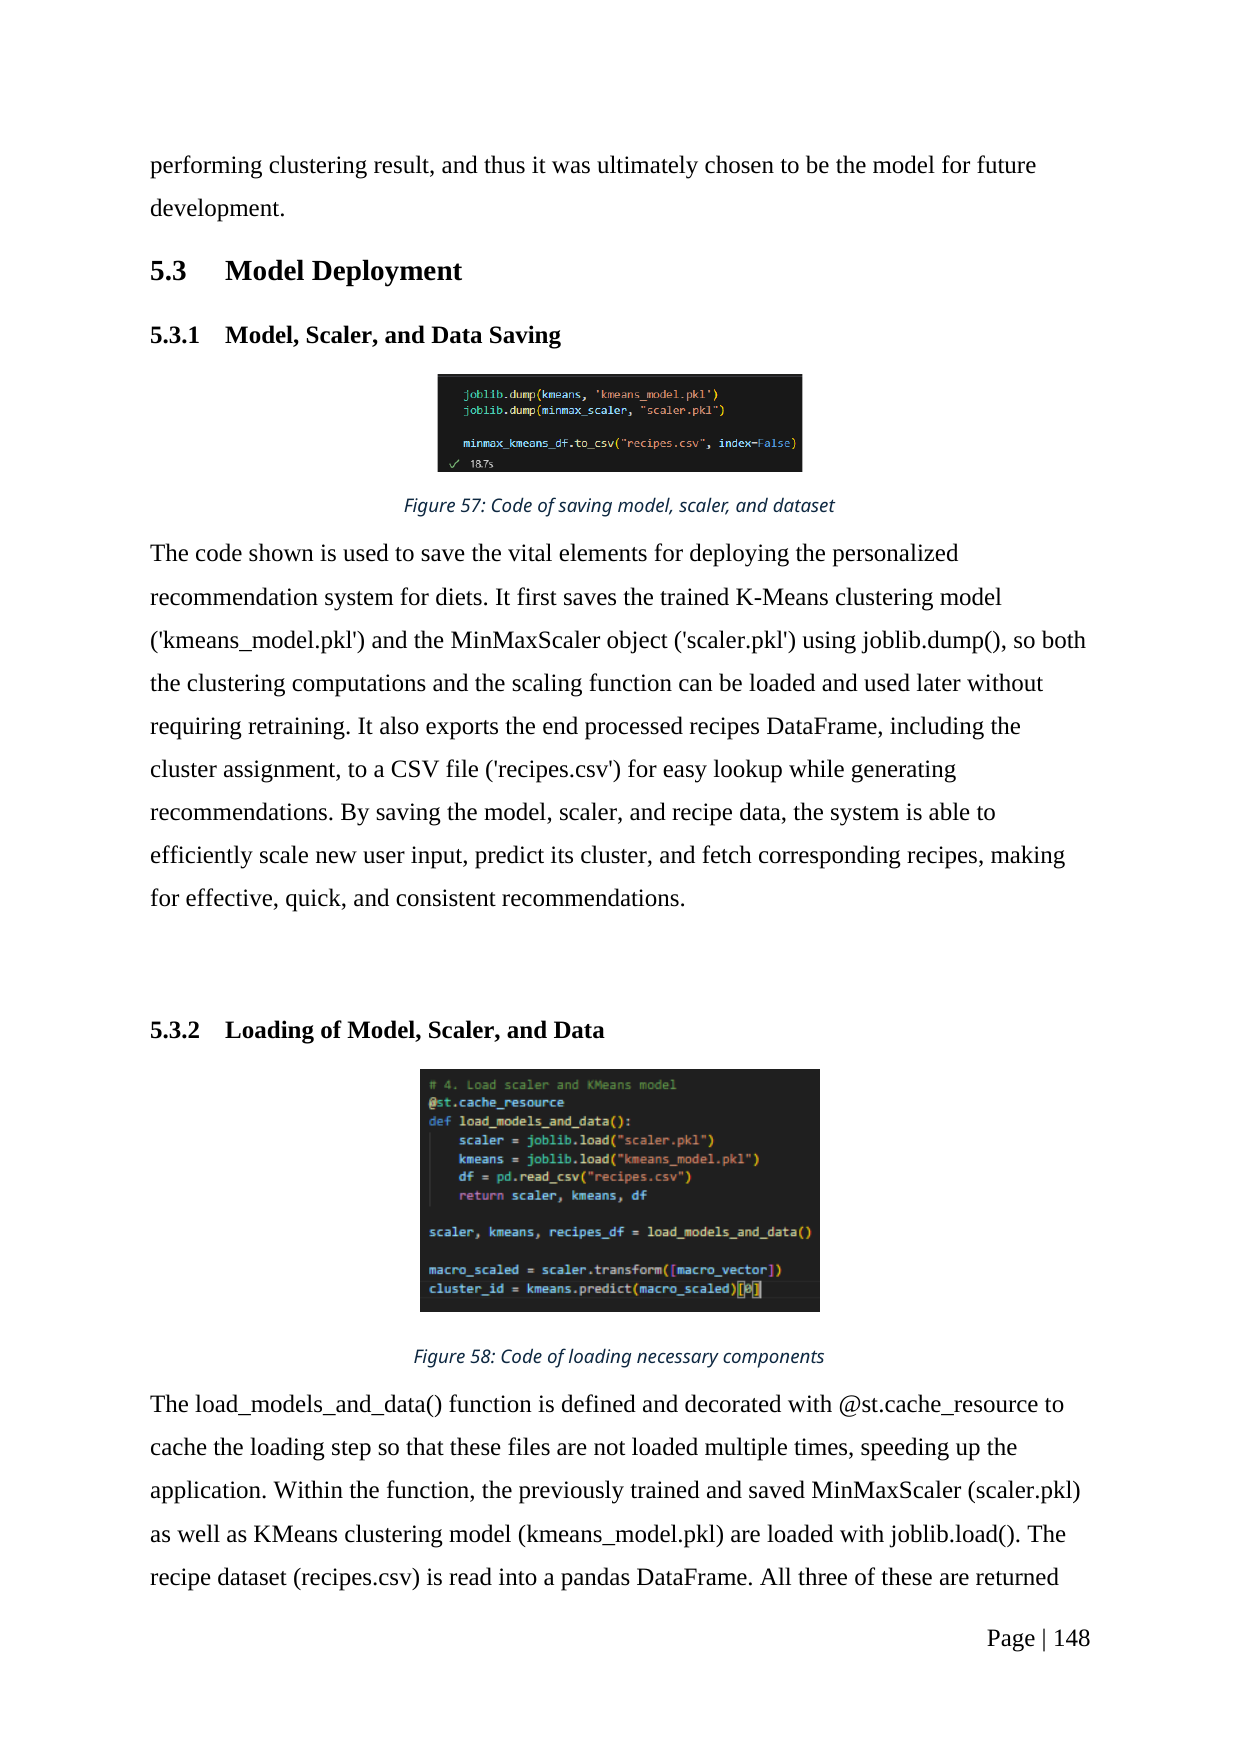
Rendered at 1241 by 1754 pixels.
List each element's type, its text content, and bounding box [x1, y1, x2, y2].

picture [437, 374, 803, 472]
subtitle 5.3.2 Loading of Model, Scaler, and Data [150, 1016, 1090, 1044]
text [150, 1389, 1090, 1591]
subtitle 5.3 Model Deployment [150, 253, 1090, 286]
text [150, 150, 1090, 222]
subtitle 5.3.1 Model, Scaler, and Data Saving [150, 321, 1090, 349]
picture [420, 1069, 820, 1312]
text The code shown is used to save the vital elements for deploying the personalized recommendation system for diets. It first saves the trained K-Means clustering model ('kmeans_model.pkl') and the MinMaxScaler object ('scaler.pkl') using joblib.dump(), so both the clustering computations and the scaling function can be loaded and used later without requiring retraining. It also exports the end processed recipes DataFrame, including the cluster assignment, to a CSV file ('recipes.csv') for easy lookup while generating recommendations. By saving the model, scaler, and recipe data, the system is able to efficiently scale new user input, predict its cluster, and fetch corresponding recipes, making for effective, quick, and consistent recommendations. [150, 538, 1090, 912]
